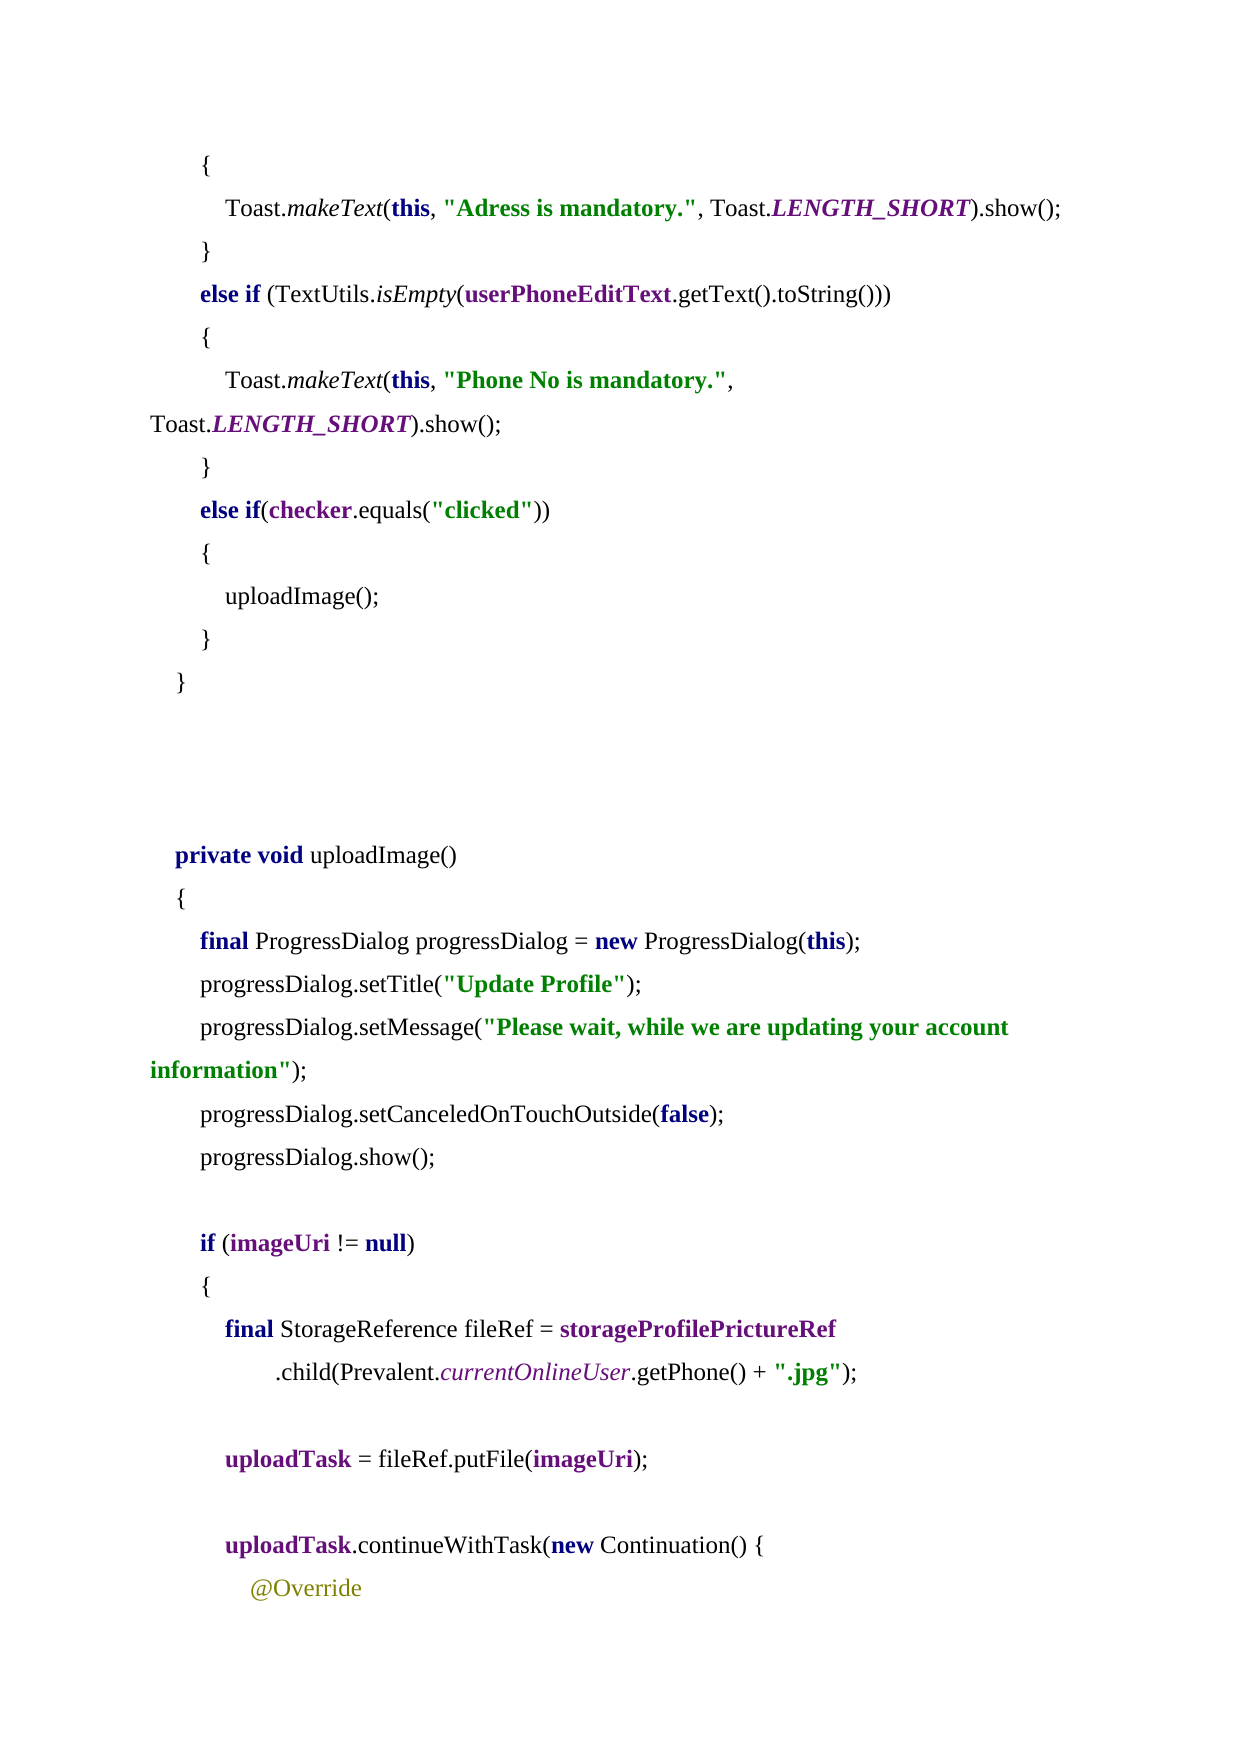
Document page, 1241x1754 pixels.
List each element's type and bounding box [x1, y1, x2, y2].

text [150, 150, 1090, 1602]
